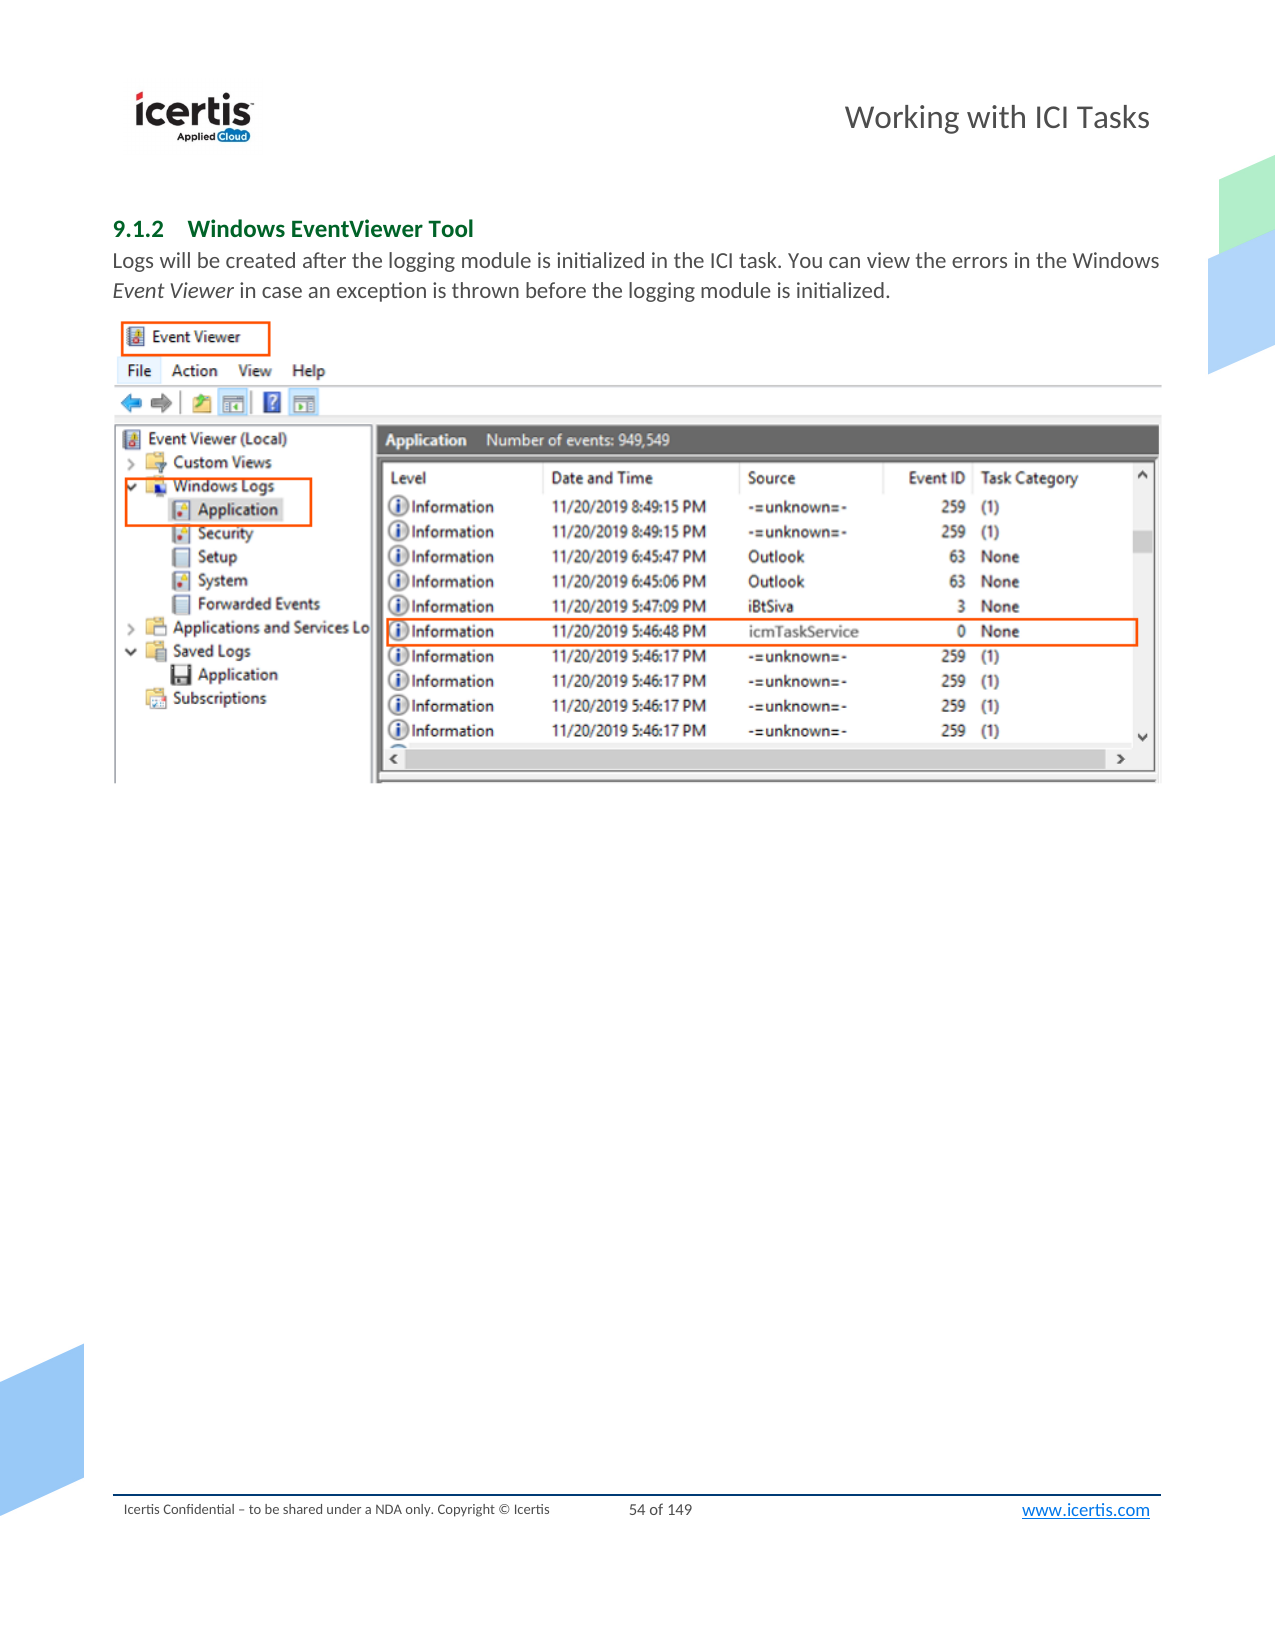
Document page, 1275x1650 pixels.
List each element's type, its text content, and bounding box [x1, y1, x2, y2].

subtitle Windows EventViewer Tool [112, 213, 1162, 244]
picture [0, 33, 1275, 1650]
text Logs will be created after the logging module is initialized in the ICI task. You can view the errors in the Windows Event Viewer in case an exception is thrown before the logging module is initialized. [112, 246, 1162, 305]
